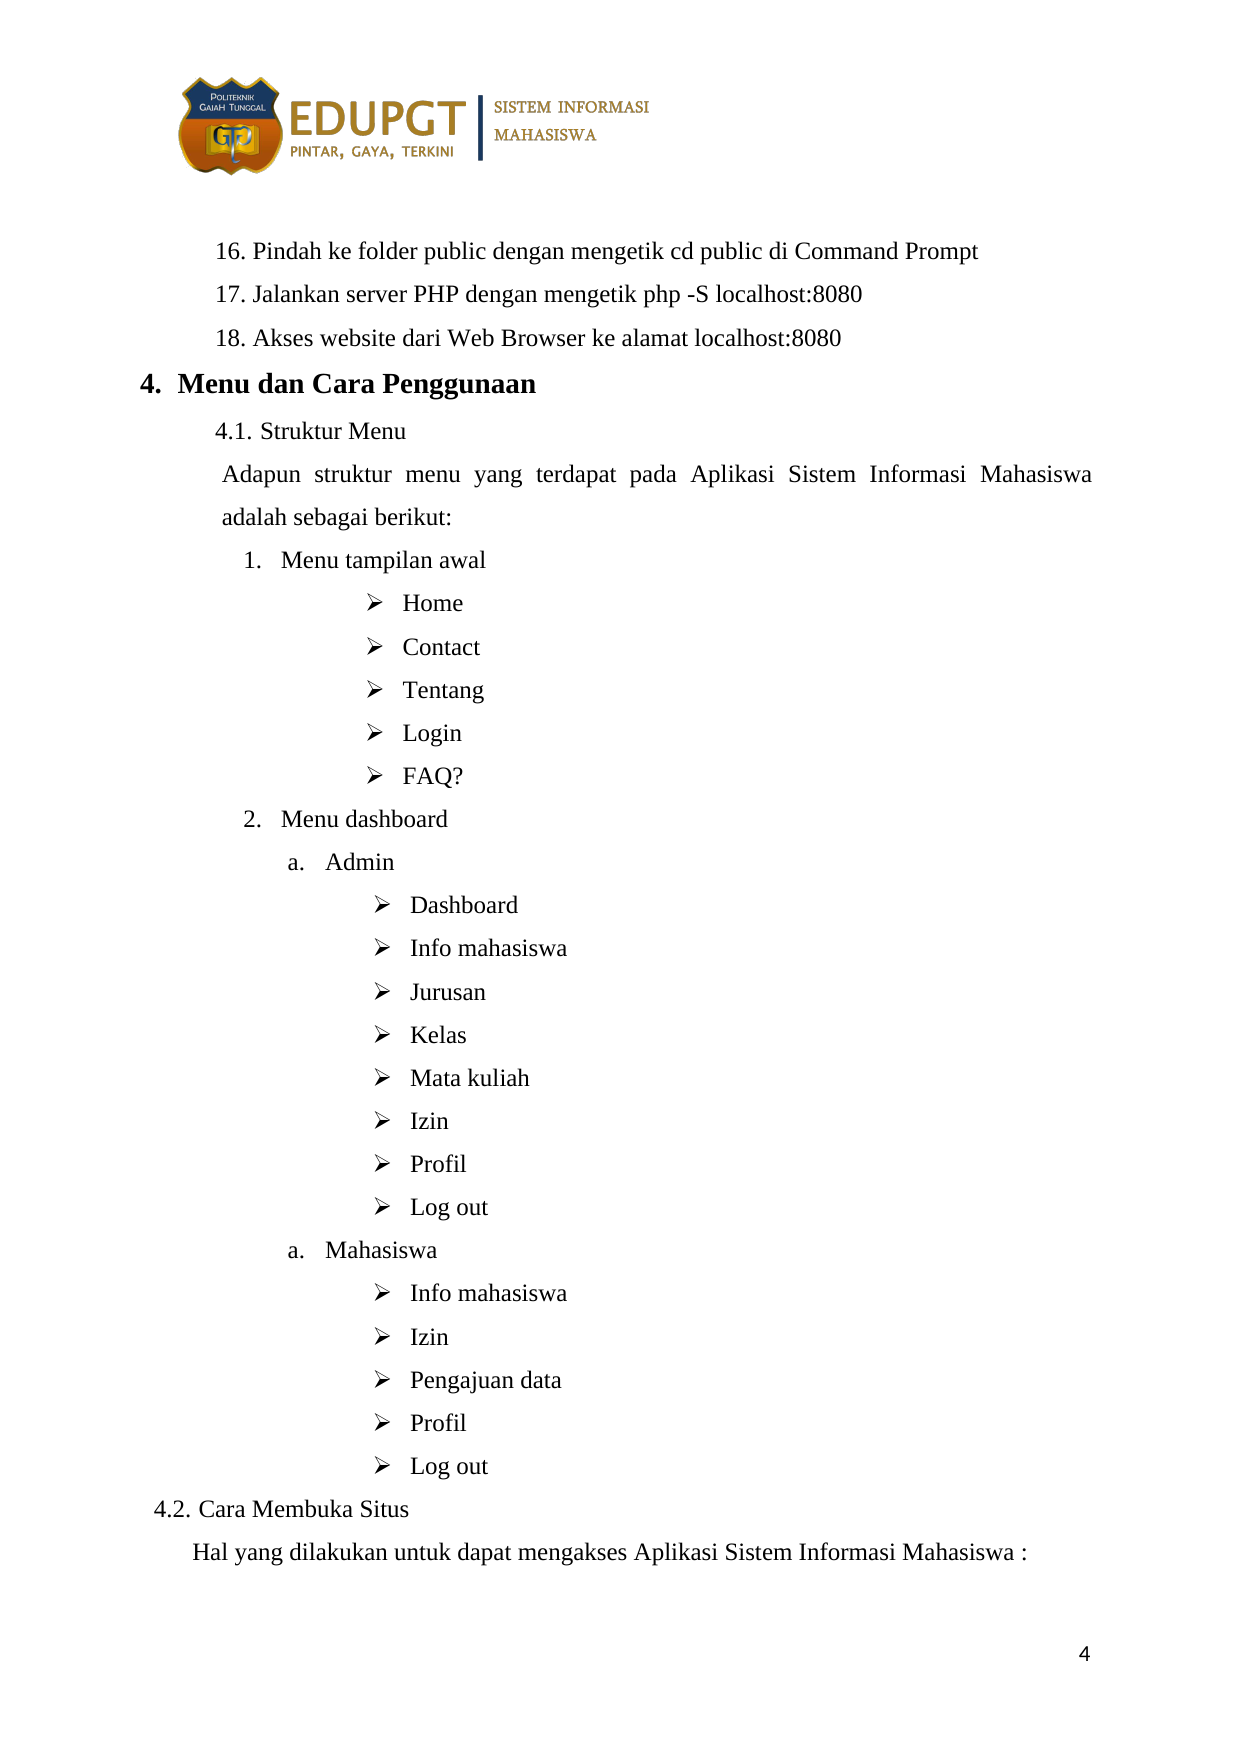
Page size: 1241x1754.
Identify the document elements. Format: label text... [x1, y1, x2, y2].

list Jurusan [372, 977, 1093, 1005]
list Kelas [372, 1020, 1093, 1048]
list Pindah ke folder public dengan mengetik cd public di Command Prompt [215, 236, 1090, 265]
list Izin [372, 1322, 1093, 1350]
list Tentang [365, 675, 1093, 703]
list Profil [372, 1408, 1093, 1437]
list Info mahasiswa [372, 1278, 1093, 1307]
list Mahasiswa [287, 1235, 1093, 1264]
list Login [365, 718, 1093, 747]
list Log out [372, 1451, 1093, 1480]
list Admin [287, 847, 1093, 876]
list Jalankan server PHP dengan mengetik php -S localhost:8080 [215, 279, 1090, 308]
list Contact [365, 632, 1093, 660]
list Menu dashboard [243, 804, 1093, 833]
list Izin [372, 1106, 1093, 1135]
list Hal yang dilakukan untuk dapat mengakses Aplikasi Sistem Informasi Mahasiswa : [192, 1537, 1093, 1566]
list Log out [372, 1192, 1093, 1221]
list Profil [372, 1149, 1093, 1178]
list Adapun struktur menu yang terdapat pada Aplikasi Sistem Informasi Mahasiswa adalah sebagai berikut: [222, 459, 1093, 531]
list Menu tampilan awal [243, 545, 1093, 574]
list Dashboard [372, 890, 1093, 919]
list Struktur Menu [215, 416, 1093, 445]
list Cara Membuka Situs [154, 1494, 1093, 1523]
list Mata kuliah [372, 1063, 1093, 1092]
list Akses website dari Web Browser ke alamat localhost:8080 [215, 323, 1090, 351]
list Home [365, 588, 1093, 617]
list Info mahasiswa [372, 933, 1093, 962]
list Menu dan Cara Penggunaan [140, 366, 1093, 399]
picture [177, 74, 650, 183]
list FAQ? [365, 761, 1093, 790]
list Pengajuan data [372, 1365, 1093, 1393]
